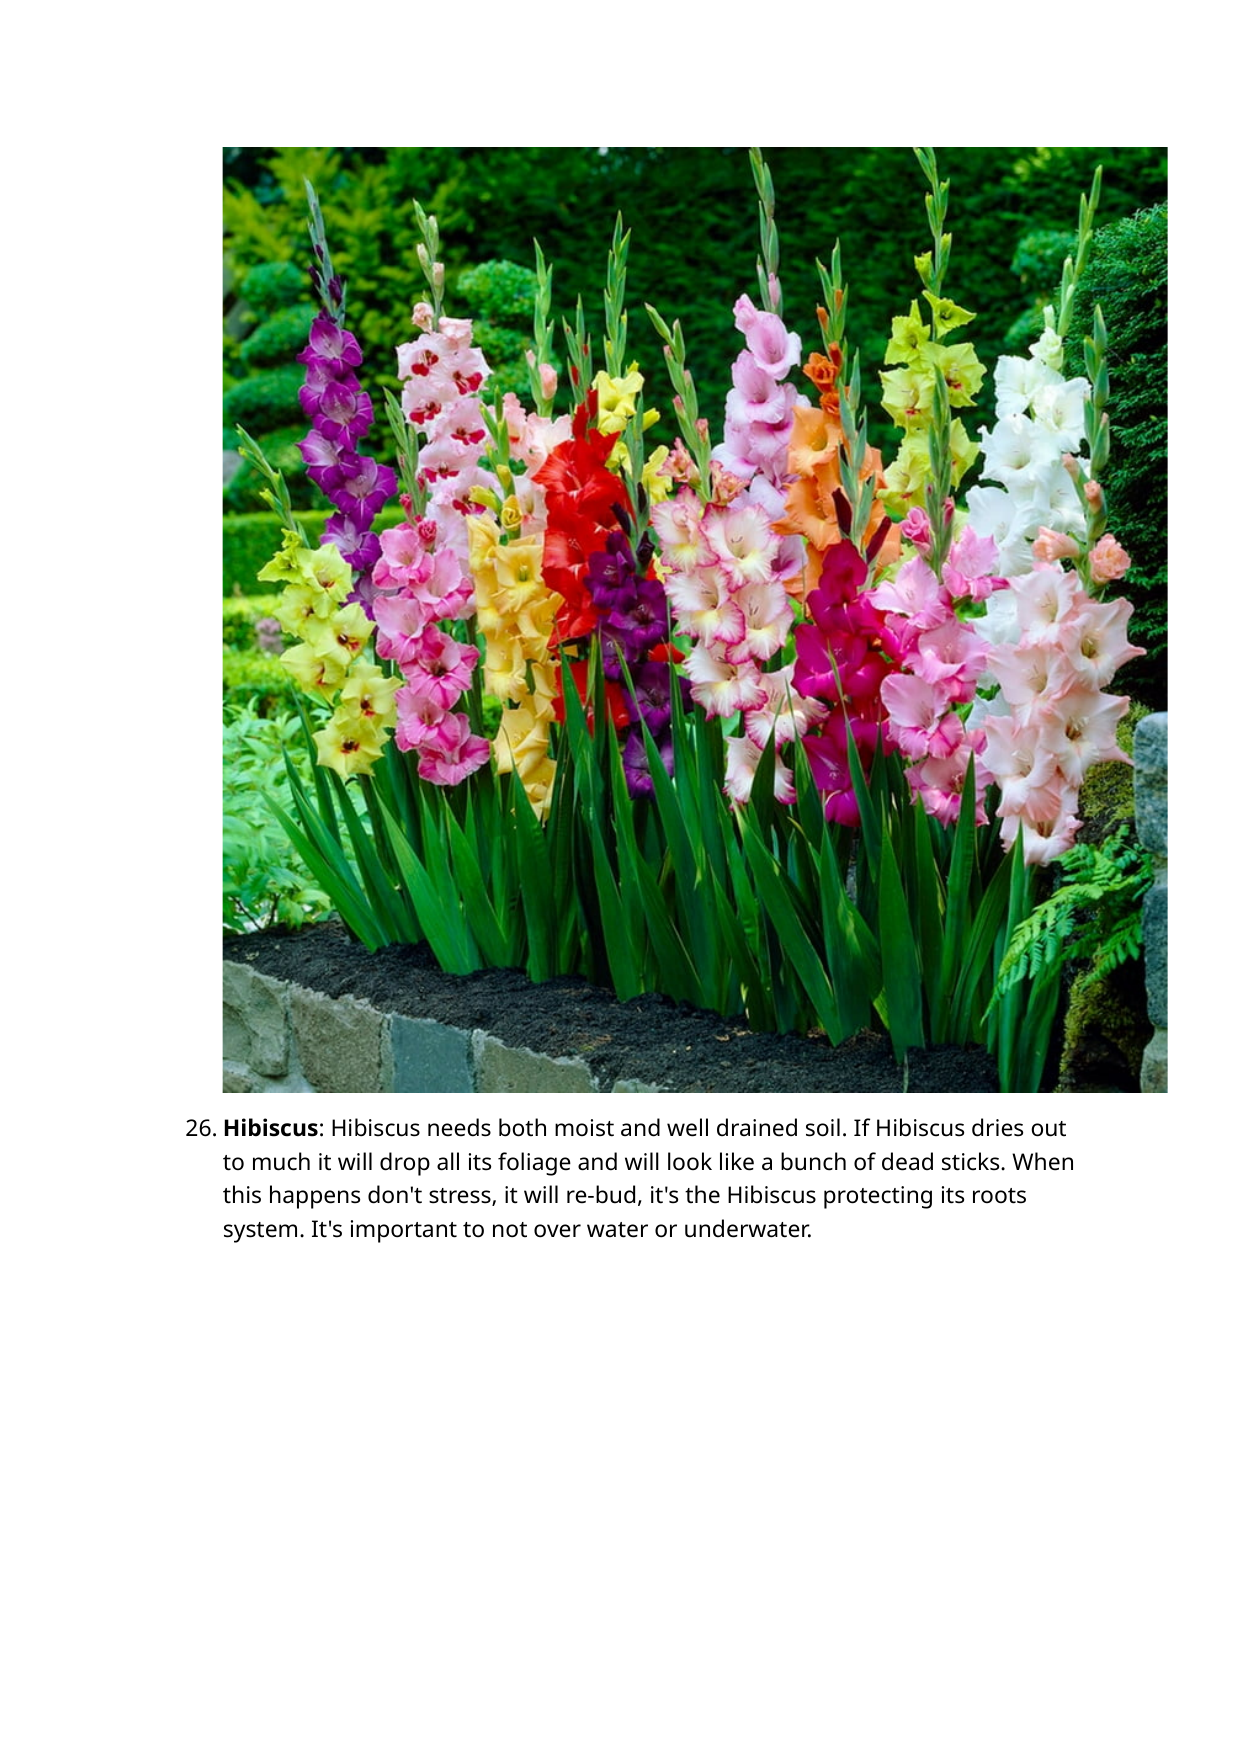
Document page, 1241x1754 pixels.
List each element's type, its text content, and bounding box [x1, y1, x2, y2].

list Hibiscus: Hibiscus needs both moist and well drained soil. If Hibiscus dries out to much it will drop all its foliage and will look like a bunch of dead sticks. When this happens don't stress, it will re-bud, it's the Hibiscus protecting its roots system. It's important to not over water or underwater. [185, 1112, 1093, 1244]
picture [222, 147, 1168, 1093]
